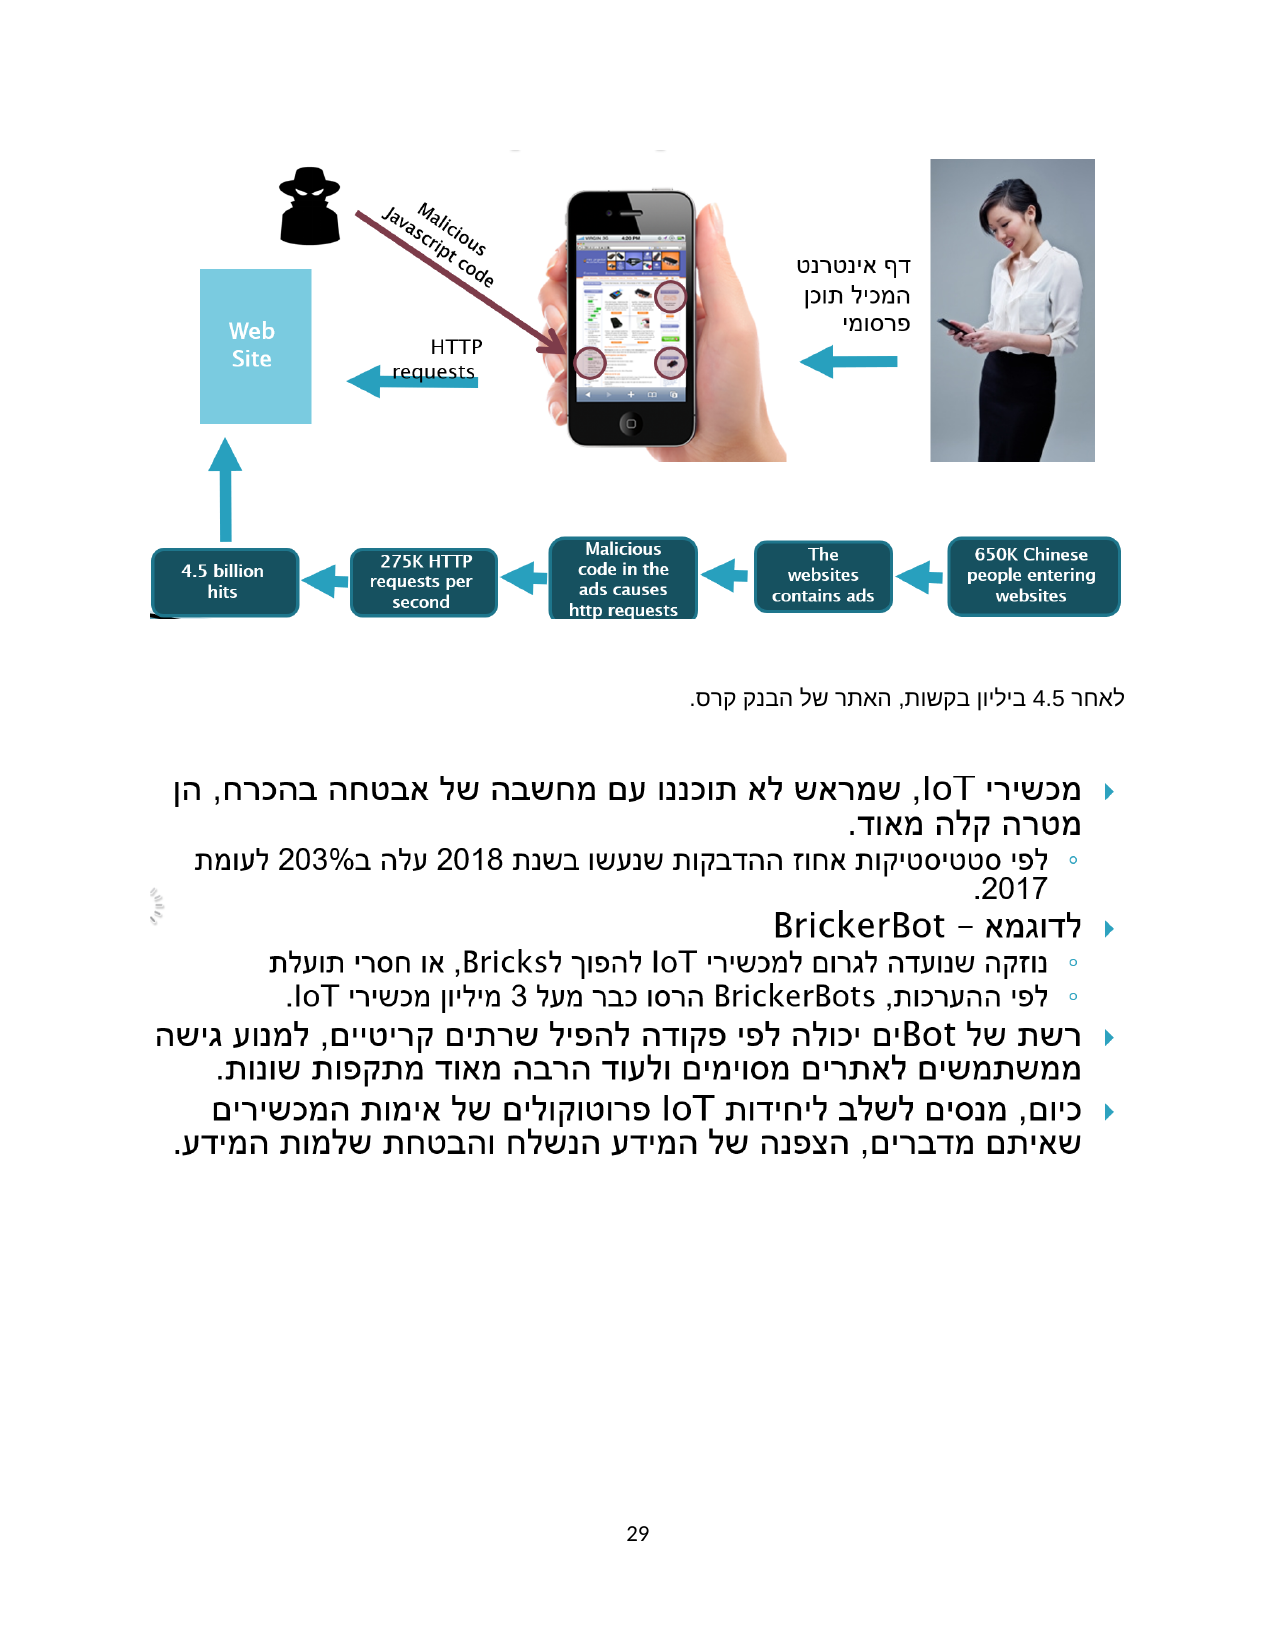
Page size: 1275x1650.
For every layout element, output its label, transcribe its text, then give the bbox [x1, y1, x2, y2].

picture [150, 776, 1125, 1166]
picture [150, 150, 1125, 619]
text לאחר 4.5 ביליון בקשות, האתר של הבנק קרס. [150, 684, 1125, 711]
